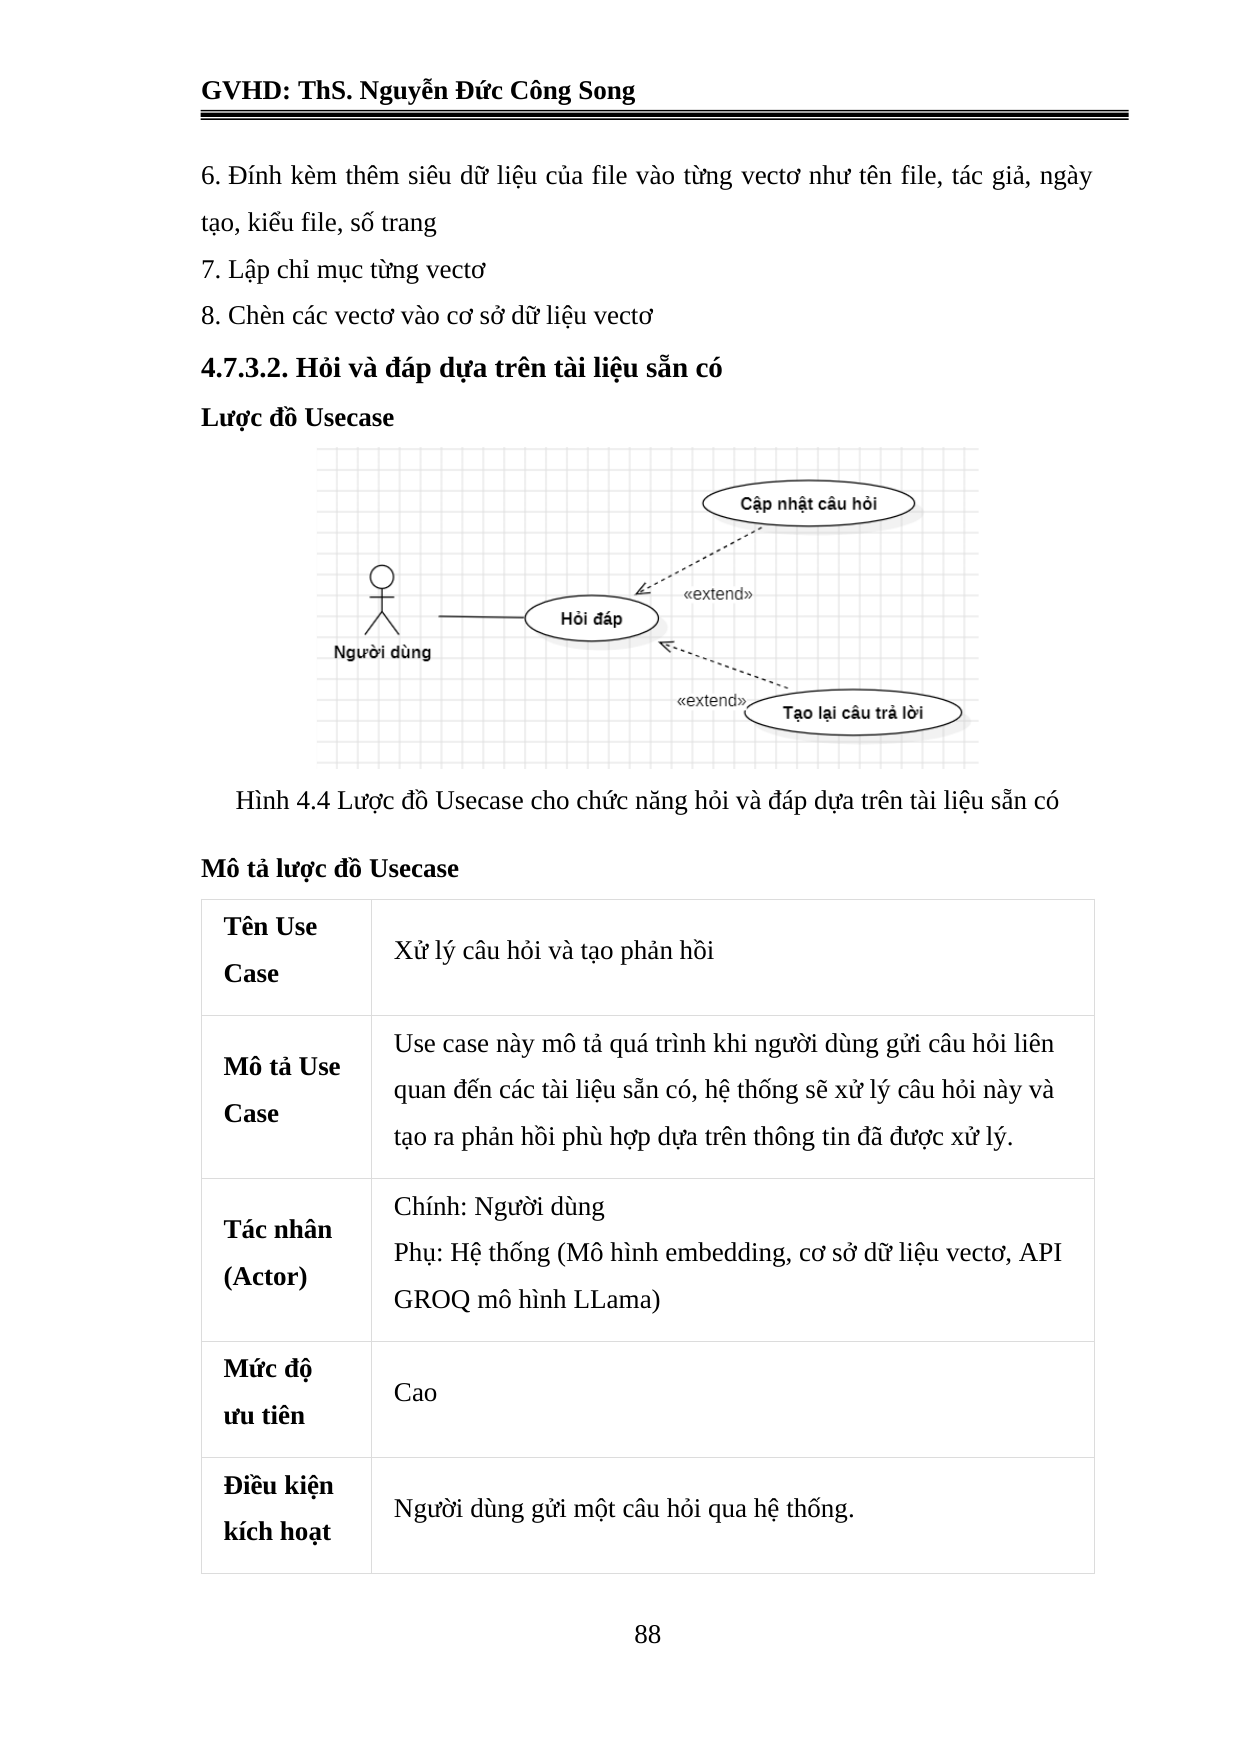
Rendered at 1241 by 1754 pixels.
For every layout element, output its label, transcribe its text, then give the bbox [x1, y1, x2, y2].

table_header Xử lý câu hỏi và tạo phản hồi [372, 900, 1094, 1015]
table_cell Điều kiện kích hoạt [202, 1458, 371, 1573]
table_header Tên Use Case [202, 900, 371, 1015]
table_cell Tác nhân (Actor) [202, 1179, 371, 1341]
list Chèn các vectơ vào cơ sở dữ liệu vectơ [201, 299, 1094, 331]
text Lược đồ Usecase [201, 401, 1094, 432]
table_cell Mức độ ưu tiên [202, 1342, 371, 1457]
picture [316, 447, 979, 769]
subtitle Hỏi và đáp dựa trên tài liệu sẵn có [201, 350, 1094, 384]
table_cell Use case này mô tả quá trình khi người dùng gửi câu hỏi liên quan đến các tài liệu sẵn có, hệ thống sẽ xử lý câu hỏi này và tạo ra phản hồi phù hợp dựa trên thông tin đã được xử lý. [372, 1016, 1094, 1178]
table_cell Chính: Người dùng Phụ: Hệ thống (Mô hình embedding, cơ sở dữ liệu vectơ, API GROQ mô hình LLama) [372, 1179, 1094, 1341]
table_cell Cao [372, 1342, 1094, 1457]
table_cell Mô tả Use Case [202, 1016, 371, 1178]
text Mô tả lược đồ Usecase [201, 852, 1094, 883]
list Đính kèm thêm siêu dữ liệu của file vào từng vectơ như tên file, tác giả, ngày tạo, kiểu file, số trang [201, 159, 1094, 237]
table_cell Người dùng gửi một câu hỏi qua hệ thống. [372, 1458, 1094, 1573]
list Lập chỉ mục từng vectơ [201, 253, 1094, 284]
